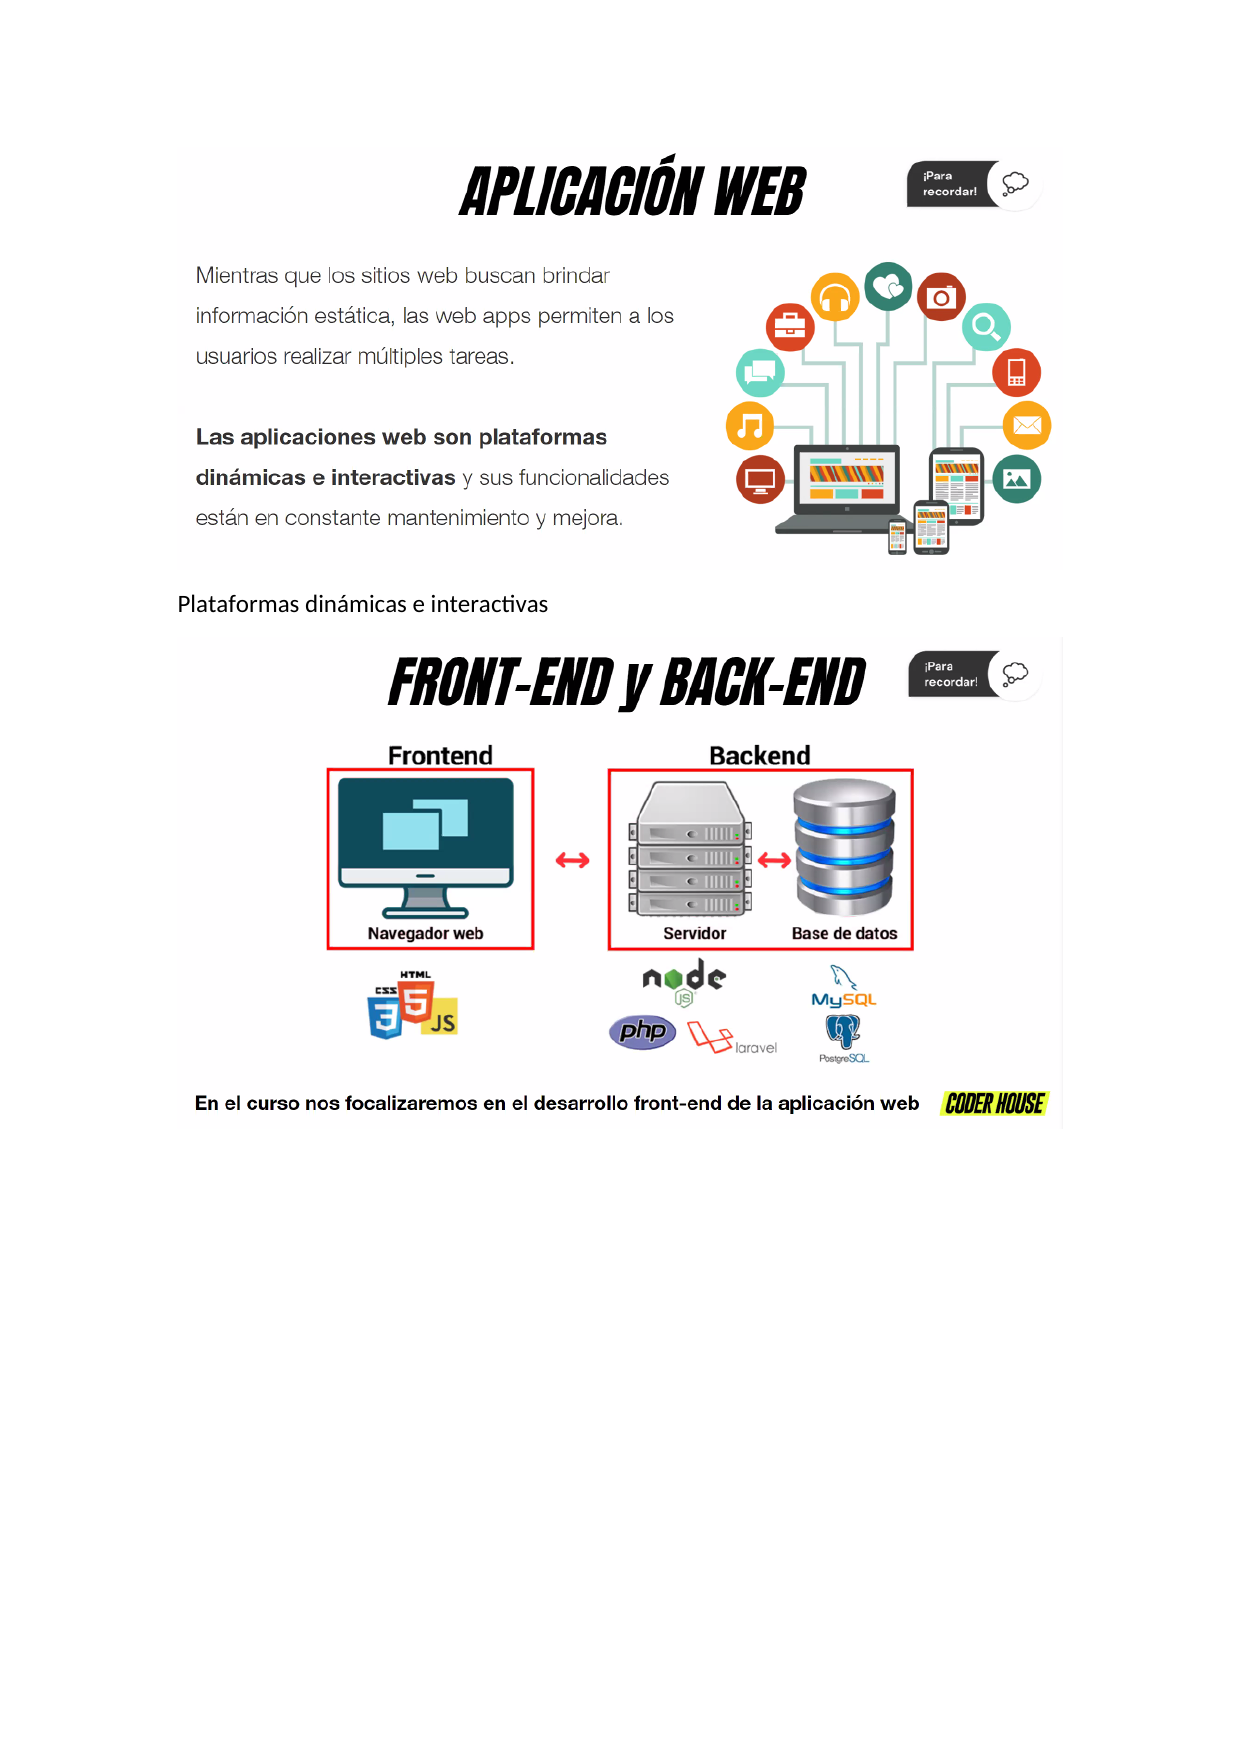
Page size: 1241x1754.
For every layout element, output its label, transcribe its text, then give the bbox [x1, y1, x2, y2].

picture [177, 147, 1063, 570]
text Plataformas dinámicas e interactivas [177, 588, 1063, 619]
picture [177, 637, 1063, 1129]
